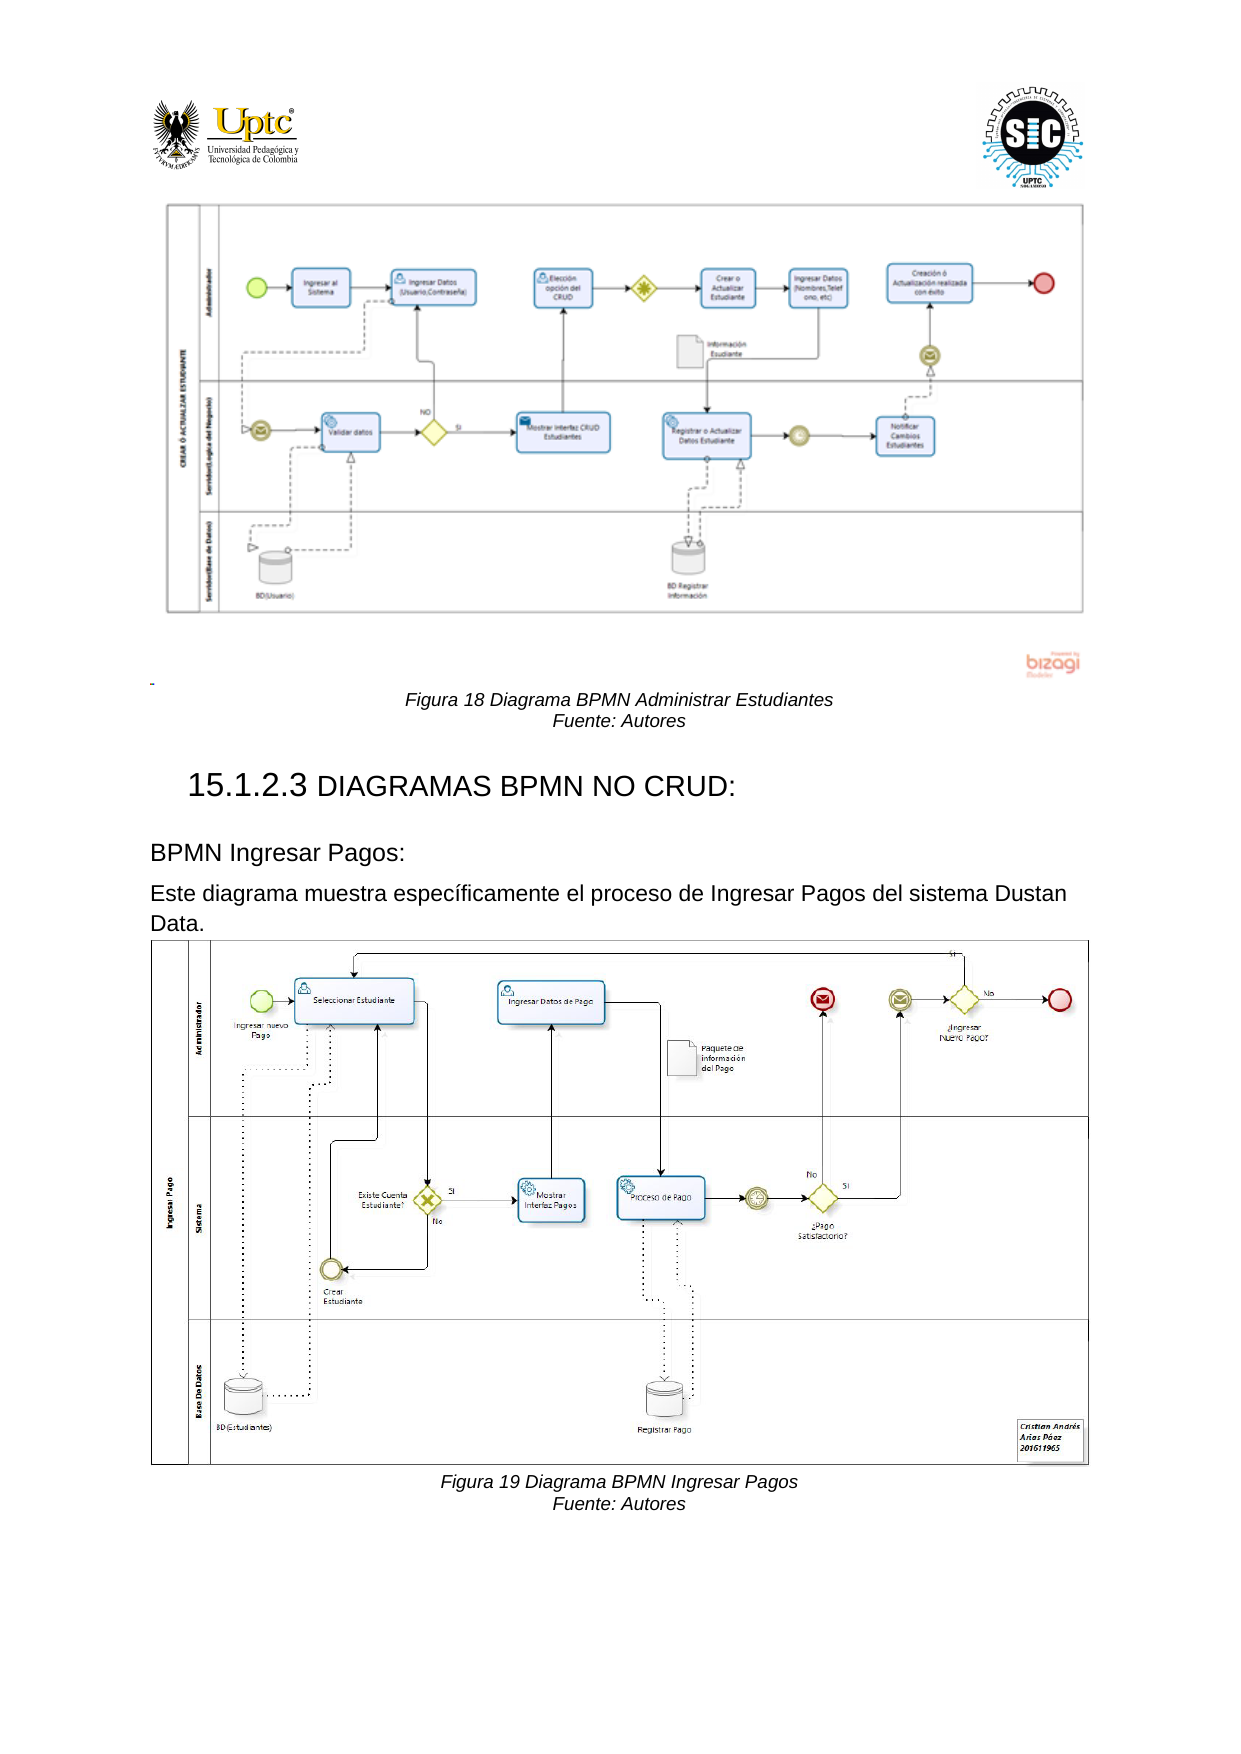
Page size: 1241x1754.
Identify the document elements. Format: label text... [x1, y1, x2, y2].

text Este diagrama muestra específicamente el proceso de Ingresar Pagos del sistema Dustan Data. [150, 879, 1090, 936]
picture [150, 940, 1091, 1467]
text Fuente: Autores [150, 1492, 1090, 1514]
text Fuente: Autores [150, 710, 1090, 731]
text Figura 18 Diagrama BPMN Administrar Estudiantes [150, 688, 1090, 710]
picture [150, 75, 301, 189]
subtitle BPMN Ingresar Pagos: [150, 838, 1090, 867]
text Figura 19 Diagrama BPMN Ingresar Pagos [150, 1471, 1090, 1492]
picture [150, 192, 1091, 685]
subtitle 15.1.2.3 DIAGRAMAS BPMN NO CRUD: [150, 765, 1090, 803]
picture [976, 82, 1086, 189]
